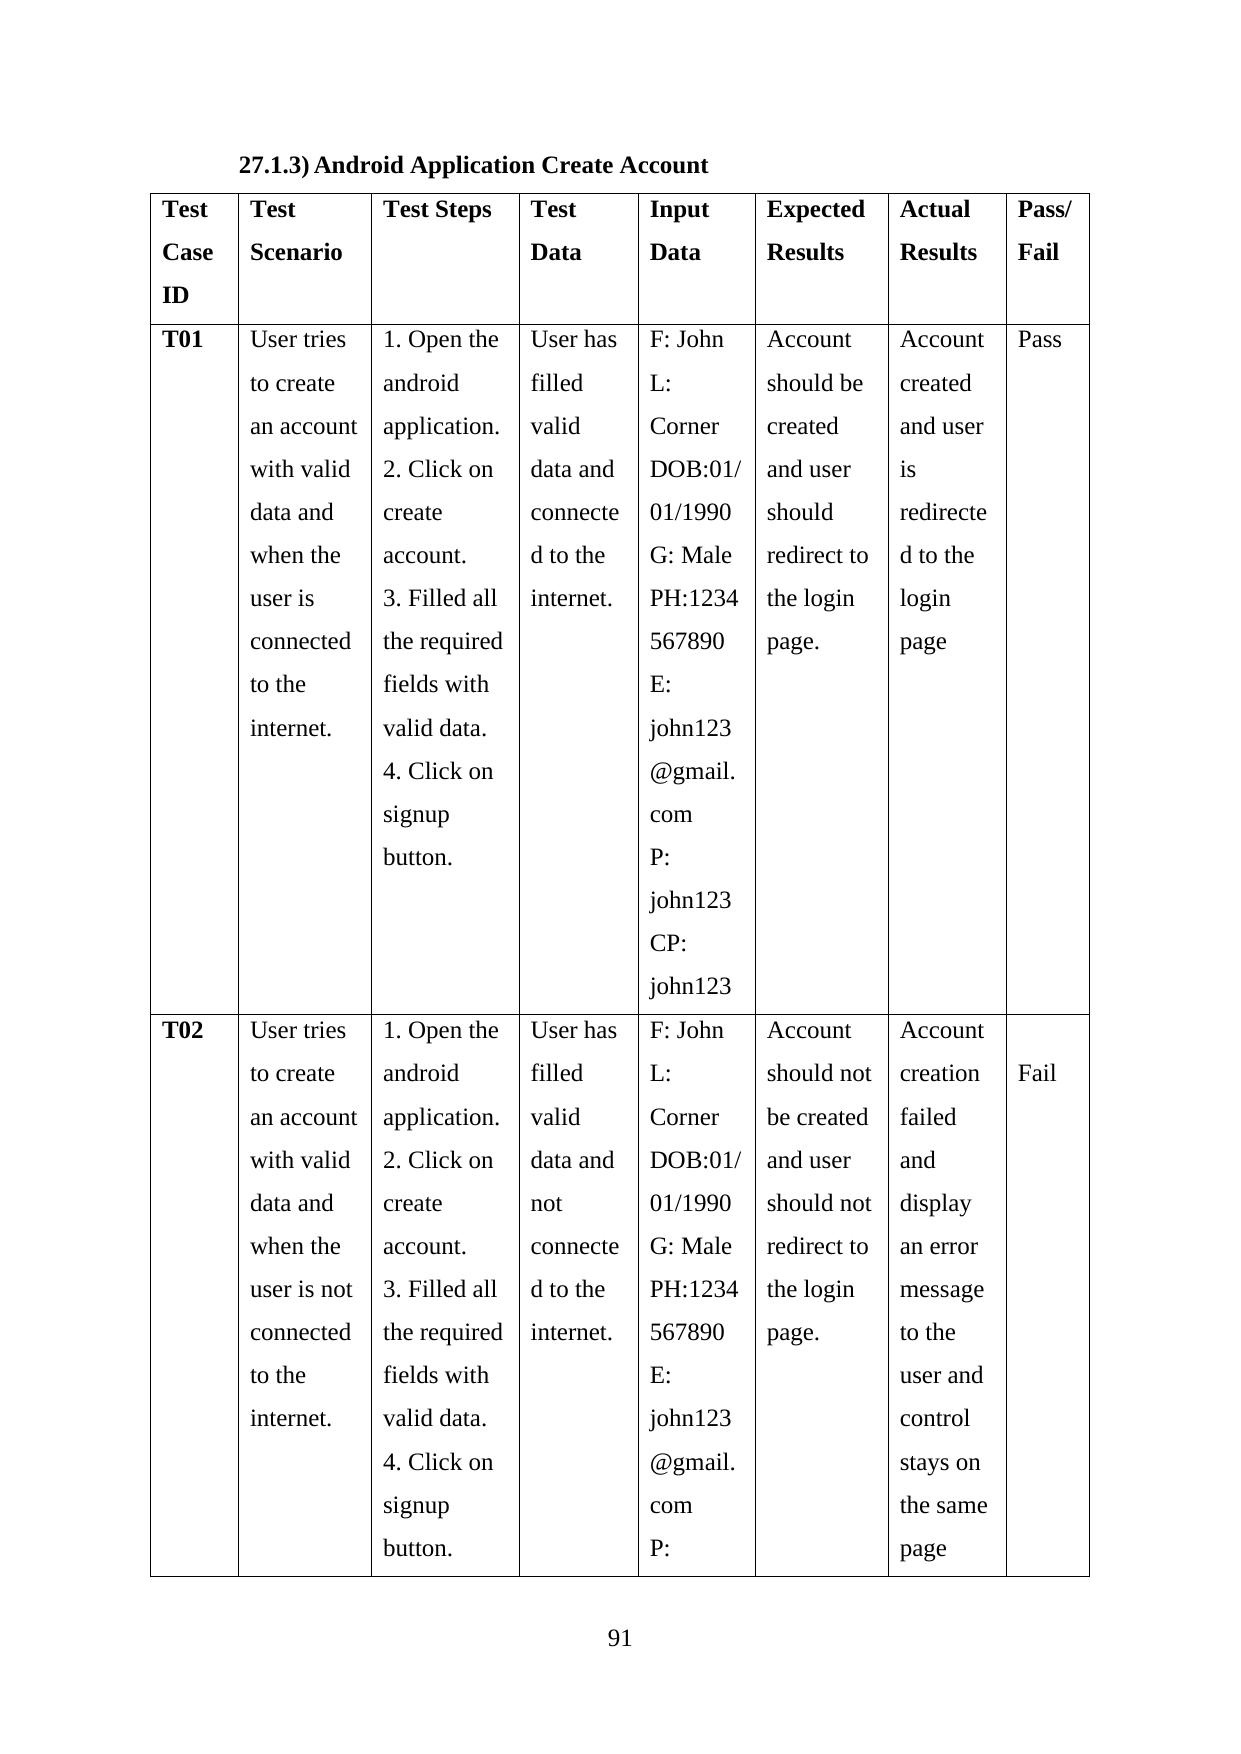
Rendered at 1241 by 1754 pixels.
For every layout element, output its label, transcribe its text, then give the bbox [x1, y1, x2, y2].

table_cell T02 [151, 1015, 238, 1576]
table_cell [239, 1015, 371, 1576]
table_cell F: John L: Corner DOB:01/01/1990 G: Male PH:1234567890 E: john123@gmail.com P: john123 CP: john123 [639, 325, 755, 1014]
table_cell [520, 1015, 638, 1576]
table_header Actual Results [889, 194, 1006, 323]
table_cell User has filled valid data and connected to the internet. [520, 325, 638, 1014]
table_header Test Steps [372, 194, 519, 323]
table_cell User tries to create an account with valid data and when the user is connected to the internet. [239, 325, 371, 1014]
table_header Input Data [639, 194, 755, 323]
table_cell Account should be created and user should redirect to the login page. [756, 325, 888, 1014]
table_header Test Data [520, 194, 638, 323]
table_cell T01 [151, 325, 238, 1014]
table_cell 1. Open the android application. 2. Click on create account. 3. Filled all the required fields with valid data. 4. Click on signup button. [372, 325, 519, 1014]
table_cell Pass [1007, 325, 1089, 1014]
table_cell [372, 1015, 519, 1576]
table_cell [889, 1015, 1006, 1576]
table_header Pass/Fail [1007, 194, 1089, 323]
table_header Test Scenario [239, 194, 371, 323]
table_cell Account created and user is redirected to the login page [889, 325, 1006, 1014]
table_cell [639, 1015, 755, 1576]
table_cell Fail [1007, 1015, 1089, 1576]
table_header Test Case ID [151, 194, 238, 323]
table_header Expected Results [756, 194, 888, 323]
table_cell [756, 1015, 888, 1576]
subtitle Android Application Create Account [238, 150, 1090, 179]
